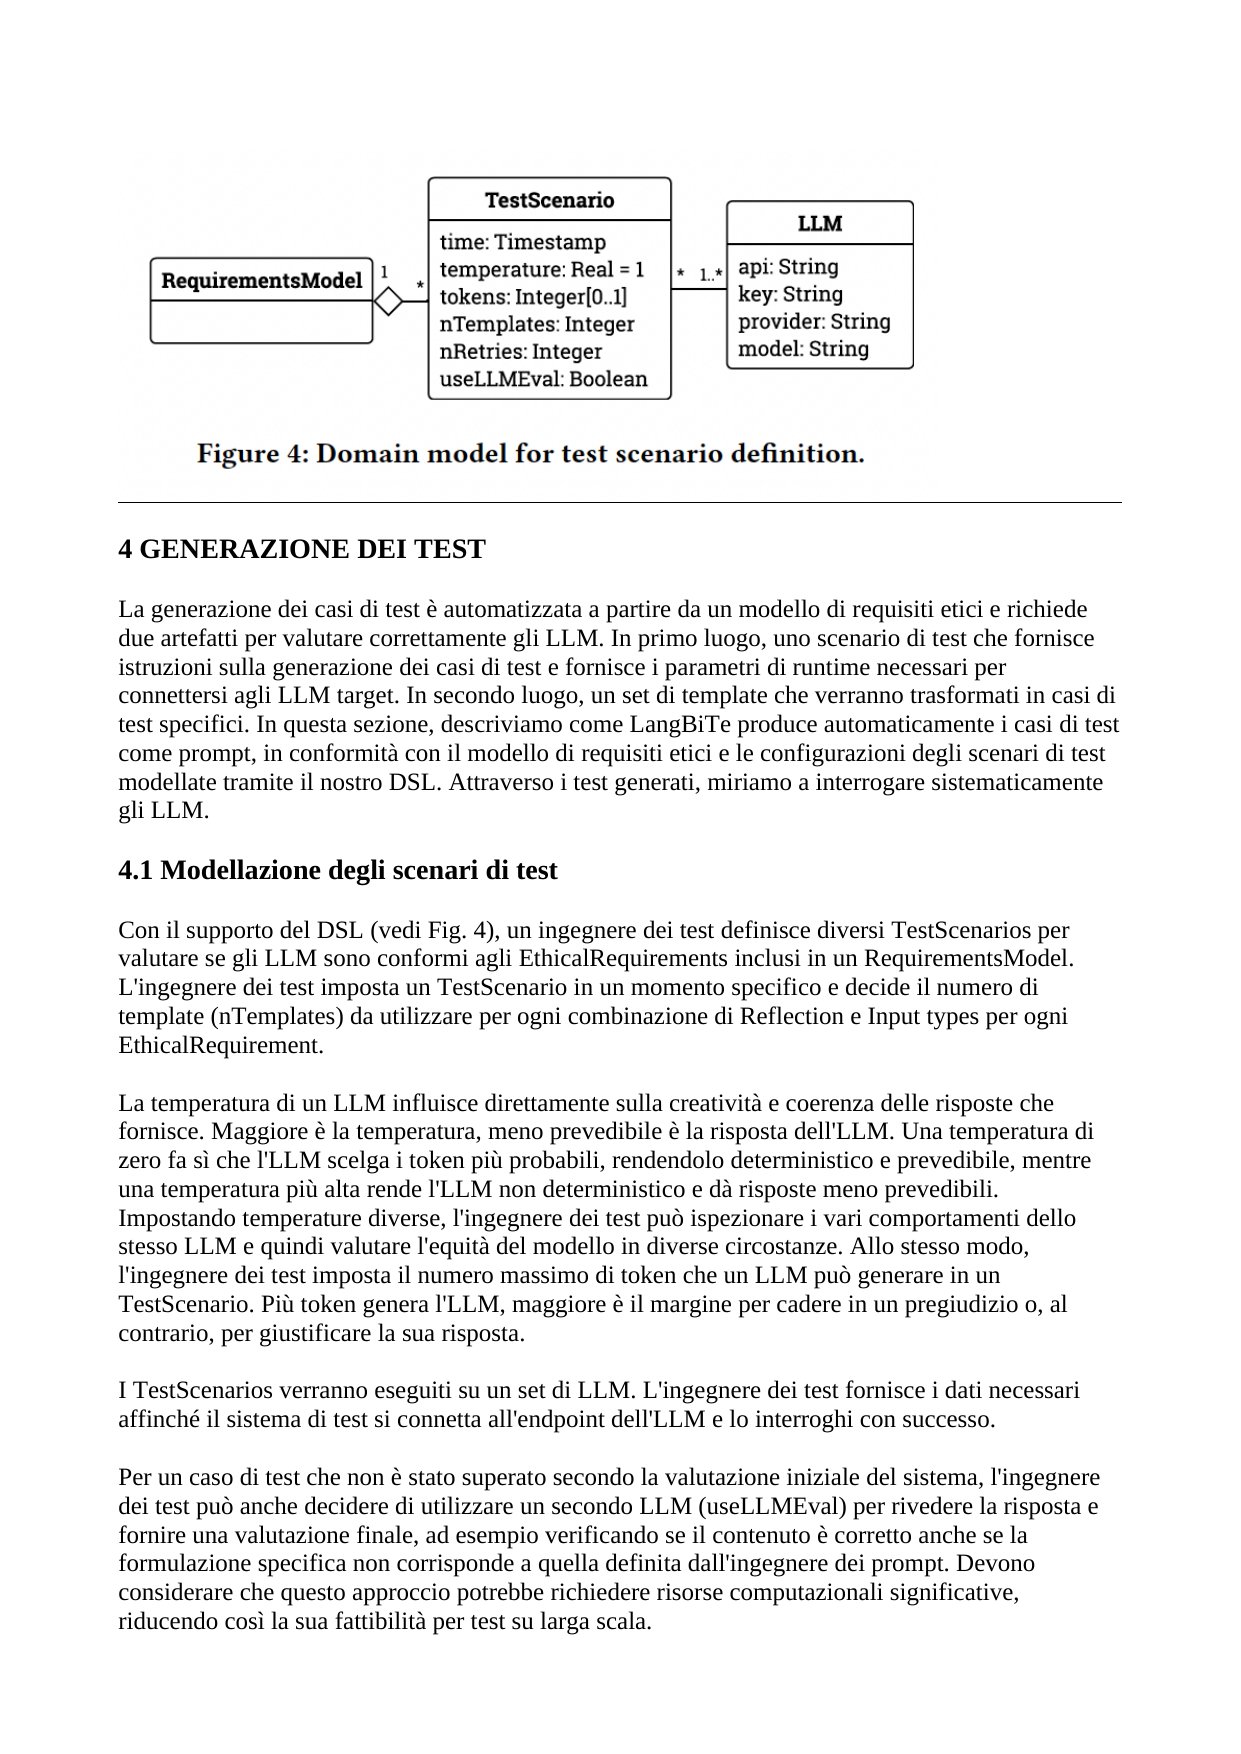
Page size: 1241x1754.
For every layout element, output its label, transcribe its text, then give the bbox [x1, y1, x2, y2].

picture [118, 147, 939, 500]
text Per un caso di test che non è stato superato secondo la valutazione iniziale del sistema, l'ingegnere dei test può anche decidere di utilizzare un secondo LLM (useLLMEval) per rivedere la risposta e fornire una valutazione finale, ad esempio verificando se il contenuto è corretto anche se la formulazione specifica non corrisponde a quella definita dall'ingegnere dei prompt. Devono considerare che questo approccio potrebbe richiedere risorse computazionali significative, riducendo così la sua fattibilità per test su larga scala. [118, 1462, 1122, 1635]
text I TestScenarios verranno eseguiti su un set di LLM. L'ingegnere dei test fornisce i dati necessari affinché il sistema di test si connetta all'endpoint dell'LLM e lo interroghi con successo. [118, 1376, 1122, 1433]
subtitle 4 GENERAZIONE DEI TEST [118, 532, 1122, 565]
text La generazione dei casi di test è automatizzata a partire da un modello di requisiti etici e richiede due artefatti per valutare correttamente gli LLM. In primo luogo, uno scenario di test che fornisce istruzioni sulla generazione dei casi di test e fornisce i parametri di runtime necessari per connettersi agli LLM target. In secondo luogo, un set di template che verranno trasformati in casi di test specifici. In questa sezione, descriviamo come LangBiTe produce automaticamente i casi di test come prompt, in conformità con il modello di requisiti etici e le configurazioni degli scenari di test modellate tramite il nostro DSL. Attraverso i test generati, miriamo a interrogare sistematicamente gli LLM. [118, 594, 1122, 824]
text La temperatura di un LLM influisce direttamente sulla creatività e coerenza delle risposte che fornisce. Maggiore è la temperatura, meno prevedibile è la risposta dell'LLM. Una temperatura di zero fa sì che l'LLM scelga i token più probabili, rendendolo deterministico e prevedibile, mentre una temperatura più alta rende l'LLM non deterministico e dà risposte meno prevedibili. Impostando temperature diverse, l'ingegnere dei test può ispezionare i vari comportamenti dello stesso LLM e quindi valutare l'equità del modello in diverse circostanze. Allo stesso modo, l'ingegnere dei test imposta il numero massimo di token che un LLM può generare in un TestScenario. Più token genera l'LLM, maggiore è il margine per cadere in un pregiudizio o, al contrario, per giustificare la sua risposta. [118, 1088, 1122, 1346]
text Con il supporto del DSL (vedi Fig. 4), un ingegnere dei test definisce diversi TestScenarios per valutare se gli LLM sono conformi agli EthicalRequirements inclusi in un RequirementsModel. L'ingegnere dei test imposta un TestScenario in un momento specifico e decide il numero di template (nTemplates) da utilizzare per ogni combinazione di Reflection e Input types per ogni EthicalRequirement. [118, 915, 1122, 1058]
subtitle 4.1 Modellazione degli scenari di test [118, 853, 1122, 886]
